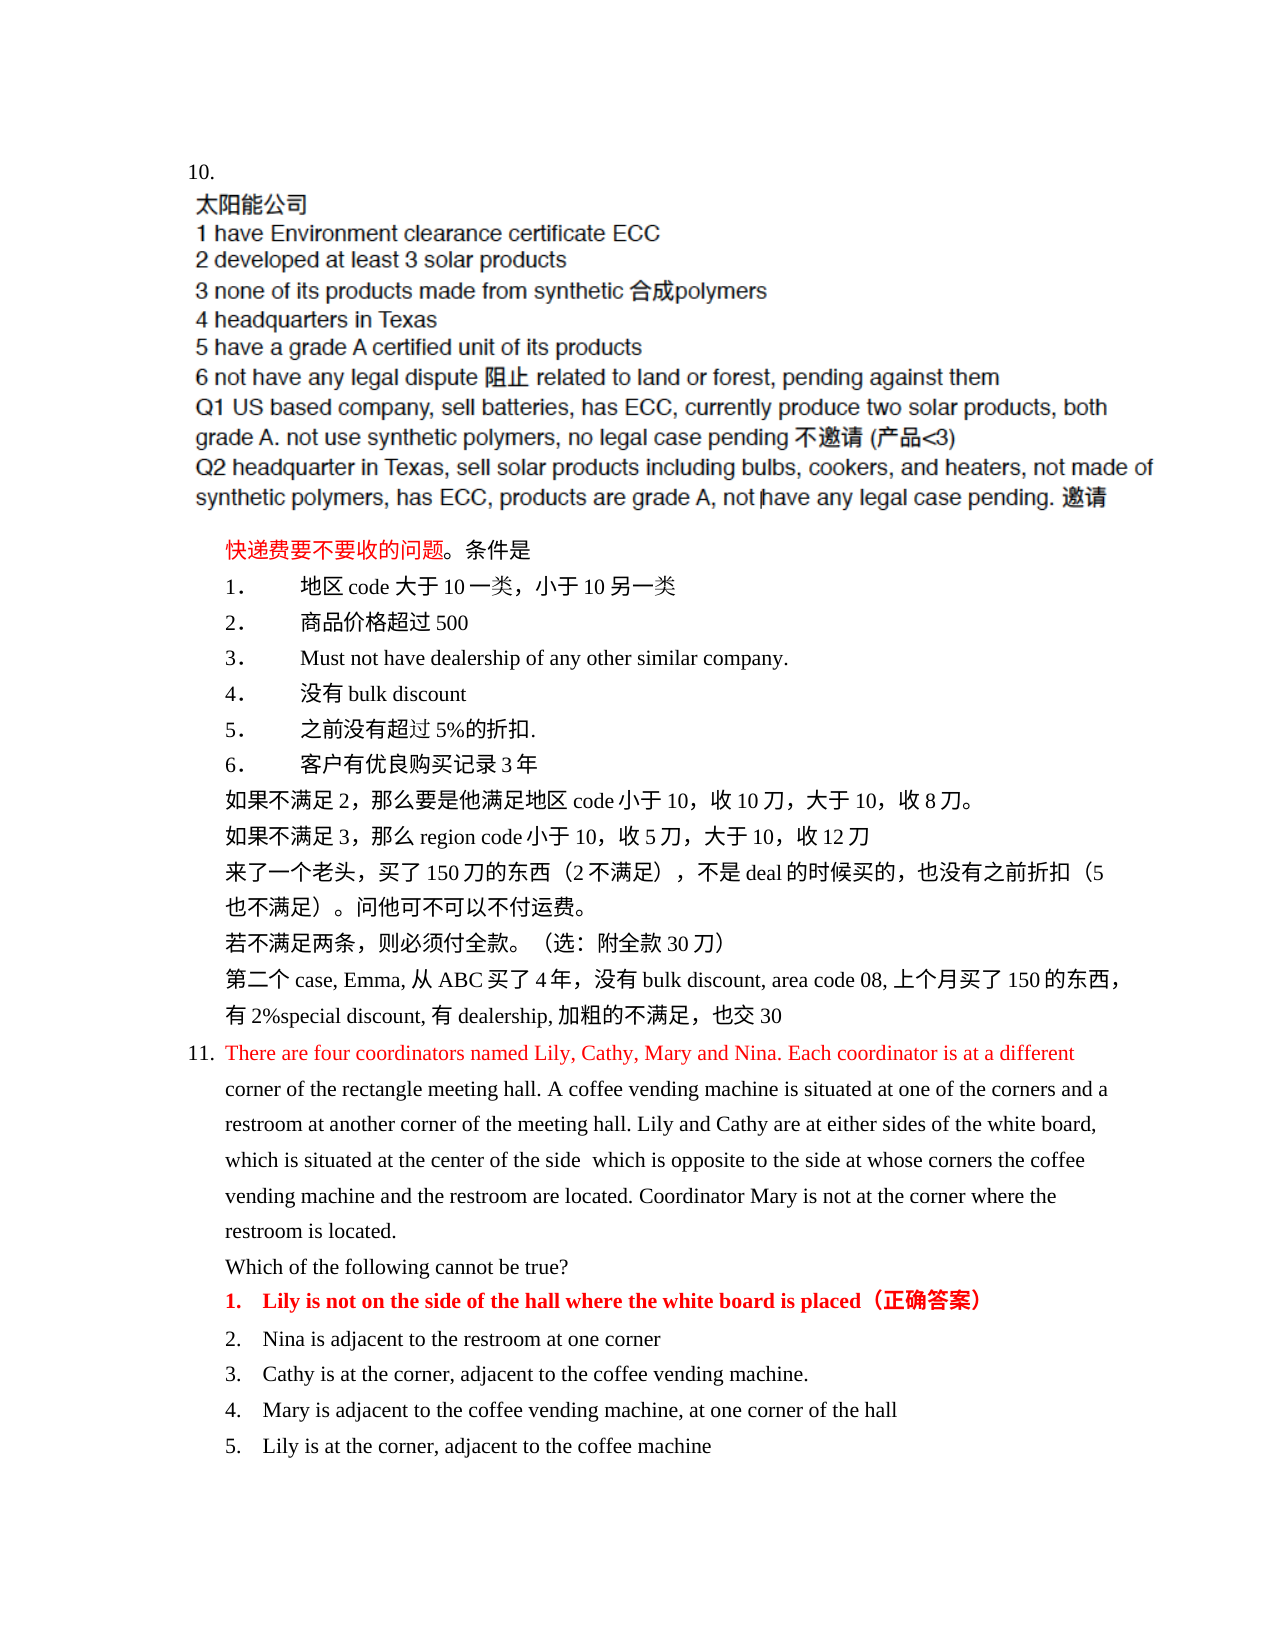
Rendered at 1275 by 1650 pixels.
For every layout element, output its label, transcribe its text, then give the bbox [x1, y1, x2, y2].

list Mary is adjacent to the coffee vending machine, at one corner of the hall [225, 1387, 1125, 1422]
list 地区code 大于10一类，小于10 另一类 [225, 565, 1125, 601]
list Cathy is at the corner, adjacent to the coffee vending machine. [225, 1351, 1125, 1387]
list 商品价格超过500 [225, 601, 1125, 636]
list 快递费要不要收的问题。条件是 [187, 529, 1125, 565]
list Nina is adjacent to the restroom at one corner [225, 1315, 1125, 1351]
text 来了一个老头，买了150刀的东西（2不满足），不是deal的时候买的，也没有之前折扣（5也不满足）。问他可不可以不付运费。 若不满足两条，则必须付全款。（选：附全款30刀） [225, 851, 1125, 958]
text 第二个case, Emma, 从ABC买了4年，没有bulk discount, area code 08, 上个月买了150的东西，有2%special discount, 有dealership, 加粗的不满足，也交30 [225, 958, 1125, 1029]
list Lily is at the corner, adjacent to the coffee machine [225, 1422, 1125, 1458]
list 快递费要不要收的问题。条件是 [187, 150, 1125, 185]
list 客户有优良购买记录3年 [225, 743, 1125, 779]
text 如果不满足2，那么要是他满足地区code小于10，收10刀，大于10，收8刀。 [225, 779, 1125, 815]
text 如果不满足3，那么region code小于10，收5刀，大于10，收12刀 [225, 815, 1125, 851]
list Must not have dealership of any other similar company. [225, 636, 1125, 672]
text Which of the following cannot be true? [225, 1244, 1125, 1279]
list There are four coordinators named Lily, Cathy, Mary and Nina. Each coordinator is at a different corner of the rectangle meeting hall. A coffee vending machine is situated at one of the corners and a restroom at another corner of the meeting hall. Lily and Cathy are at either sides of the white board, which is situated at the center of the side which is opposite to the side at whose corners the coffee vending machine and the restroom are located. Coordinator Mary is not at the corner where the restroom is located. [187, 1029, 1125, 1244]
list 之前没有超过5%的折扣. [225, 708, 1125, 743]
list 没有bulk discount [225, 672, 1125, 708]
list Lily is not on the side of the hall where the white board is placed（正确答案） [225, 1279, 1125, 1315]
picture [187, 185, 1163, 529]
